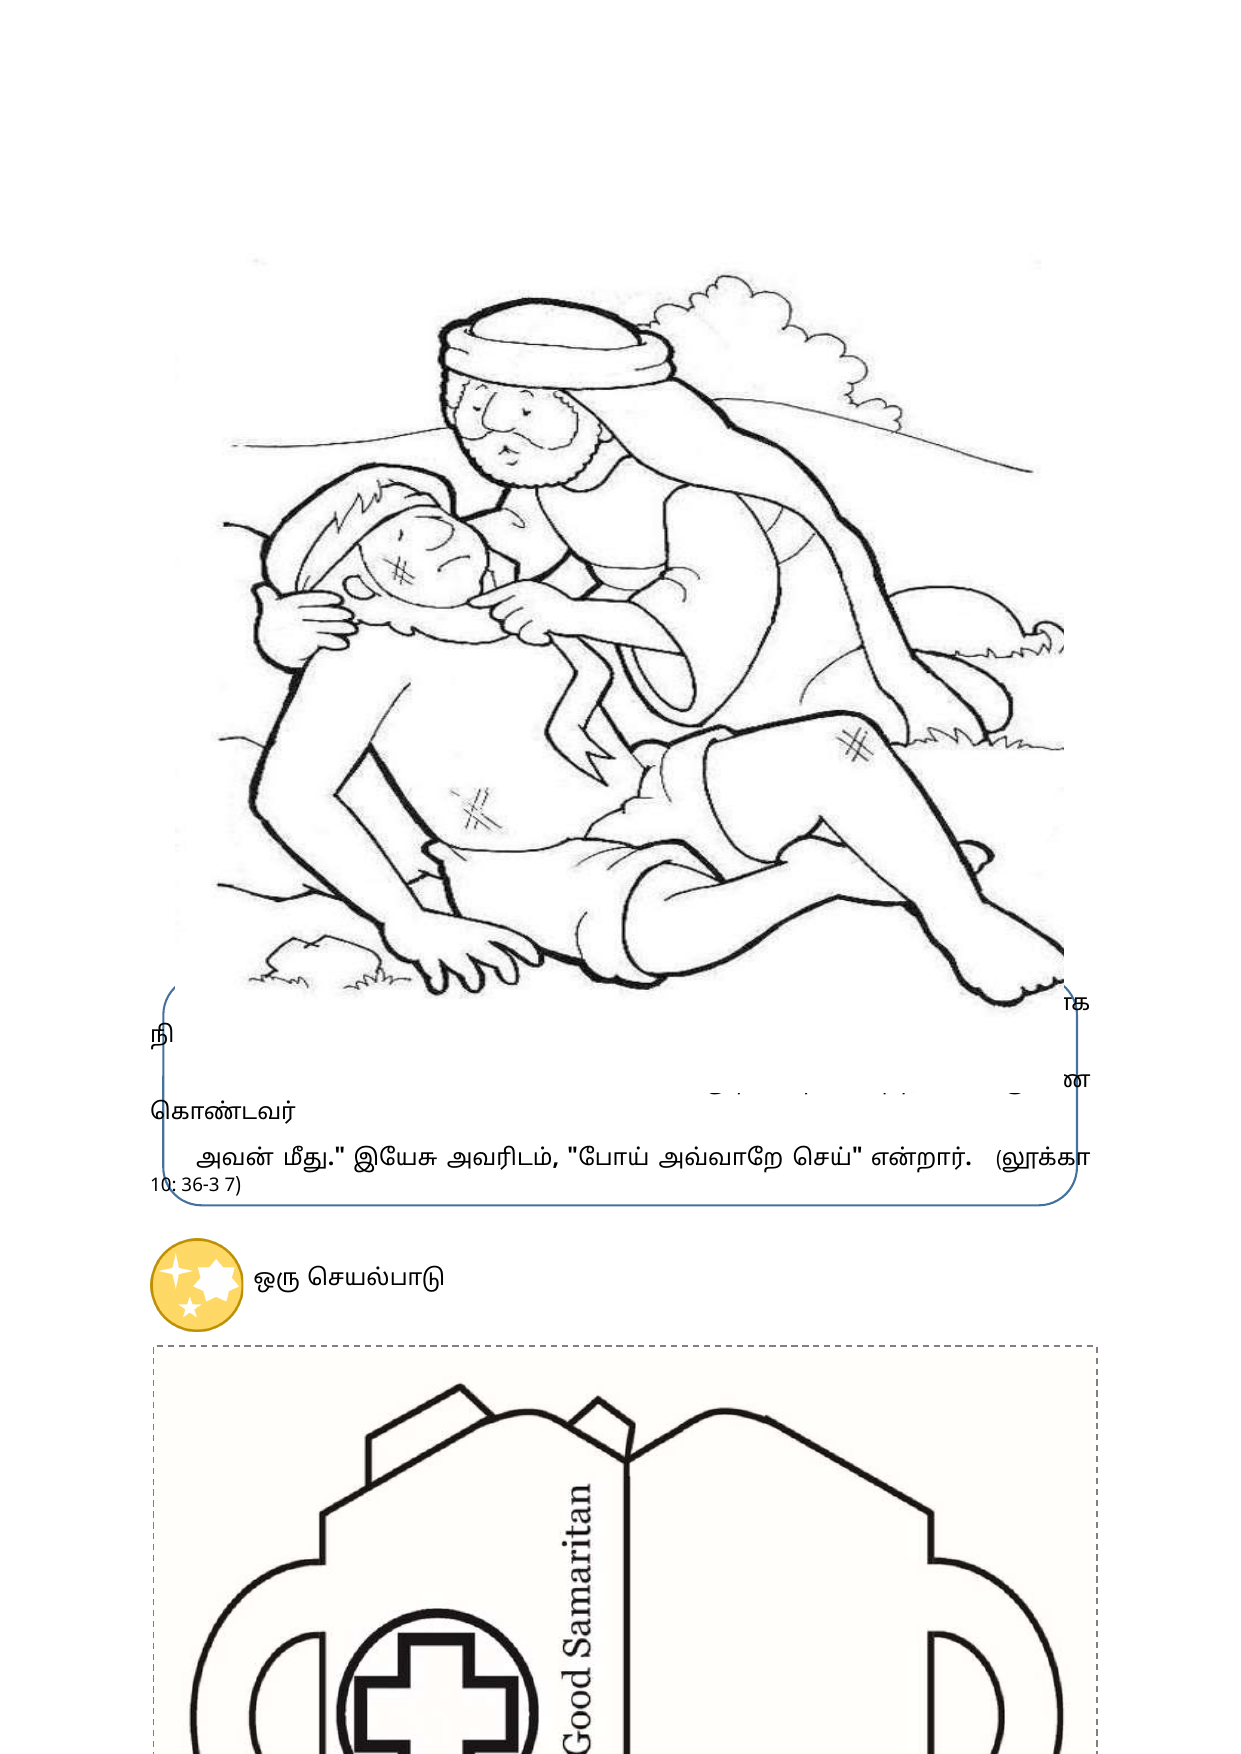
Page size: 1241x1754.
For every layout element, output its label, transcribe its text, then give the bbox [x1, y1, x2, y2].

text ஒரு செயல்பாடு [244, 1264, 1090, 1291]
text அவன் மீது." இயேசு அவரிடம், "போய் அவ்வாறே செய்" என்றார். (லூக்கா 10: 36-3 7) [150, 1144, 1090, 1198]
picture [156, 1347, 1097, 1754]
picture [175, 253, 1064, 1093]
picture [150, 1238, 244, 1332]
text கொள்ளையர்களின் கைகளா?" சட்ட வல்லுநர் பதிலளித்தார், "கருணை கொண்டவர் [150, 1066, 1090, 1125]
